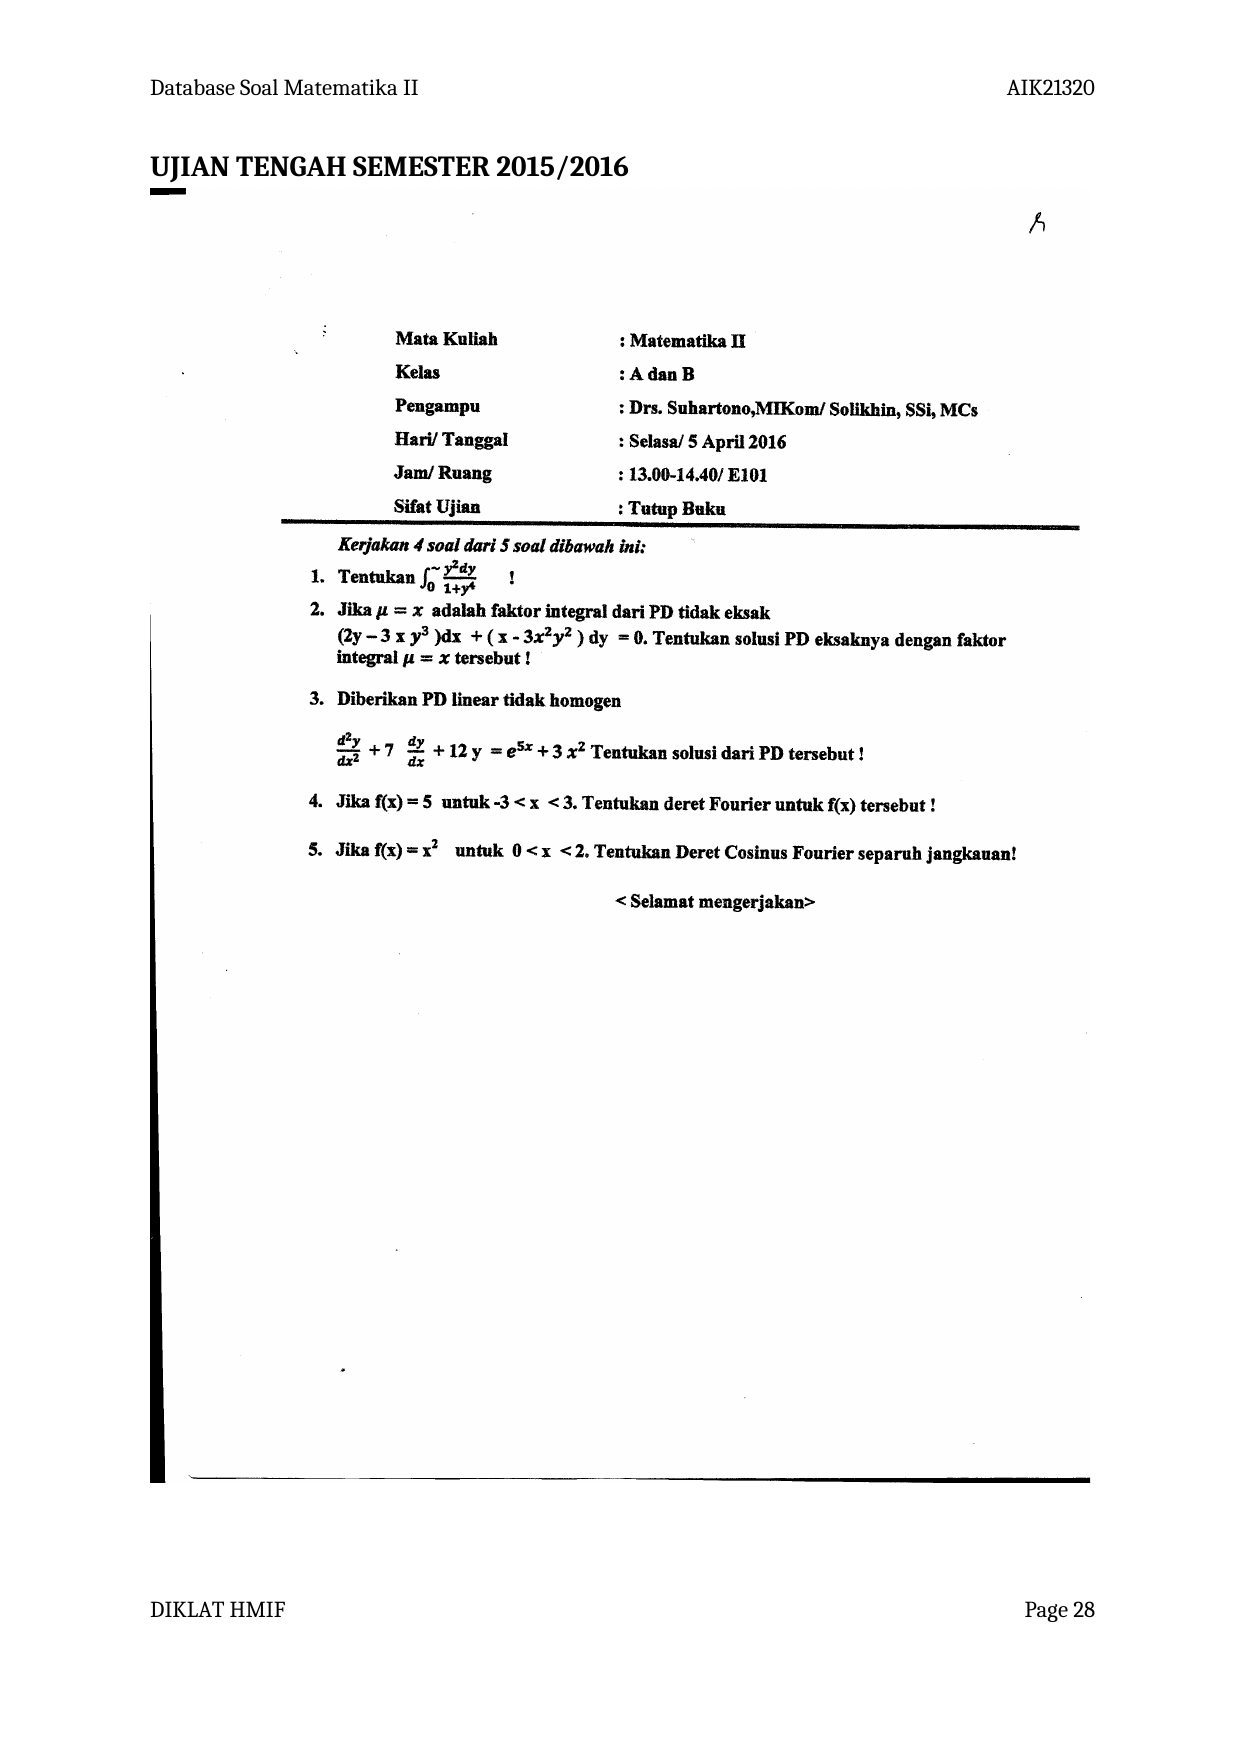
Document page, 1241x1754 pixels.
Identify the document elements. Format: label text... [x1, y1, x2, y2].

subtitle UJIAN TENGAH SEMESTER 2015/2016 [150, 150, 1090, 183]
picture [150, 188, 1091, 1483]
